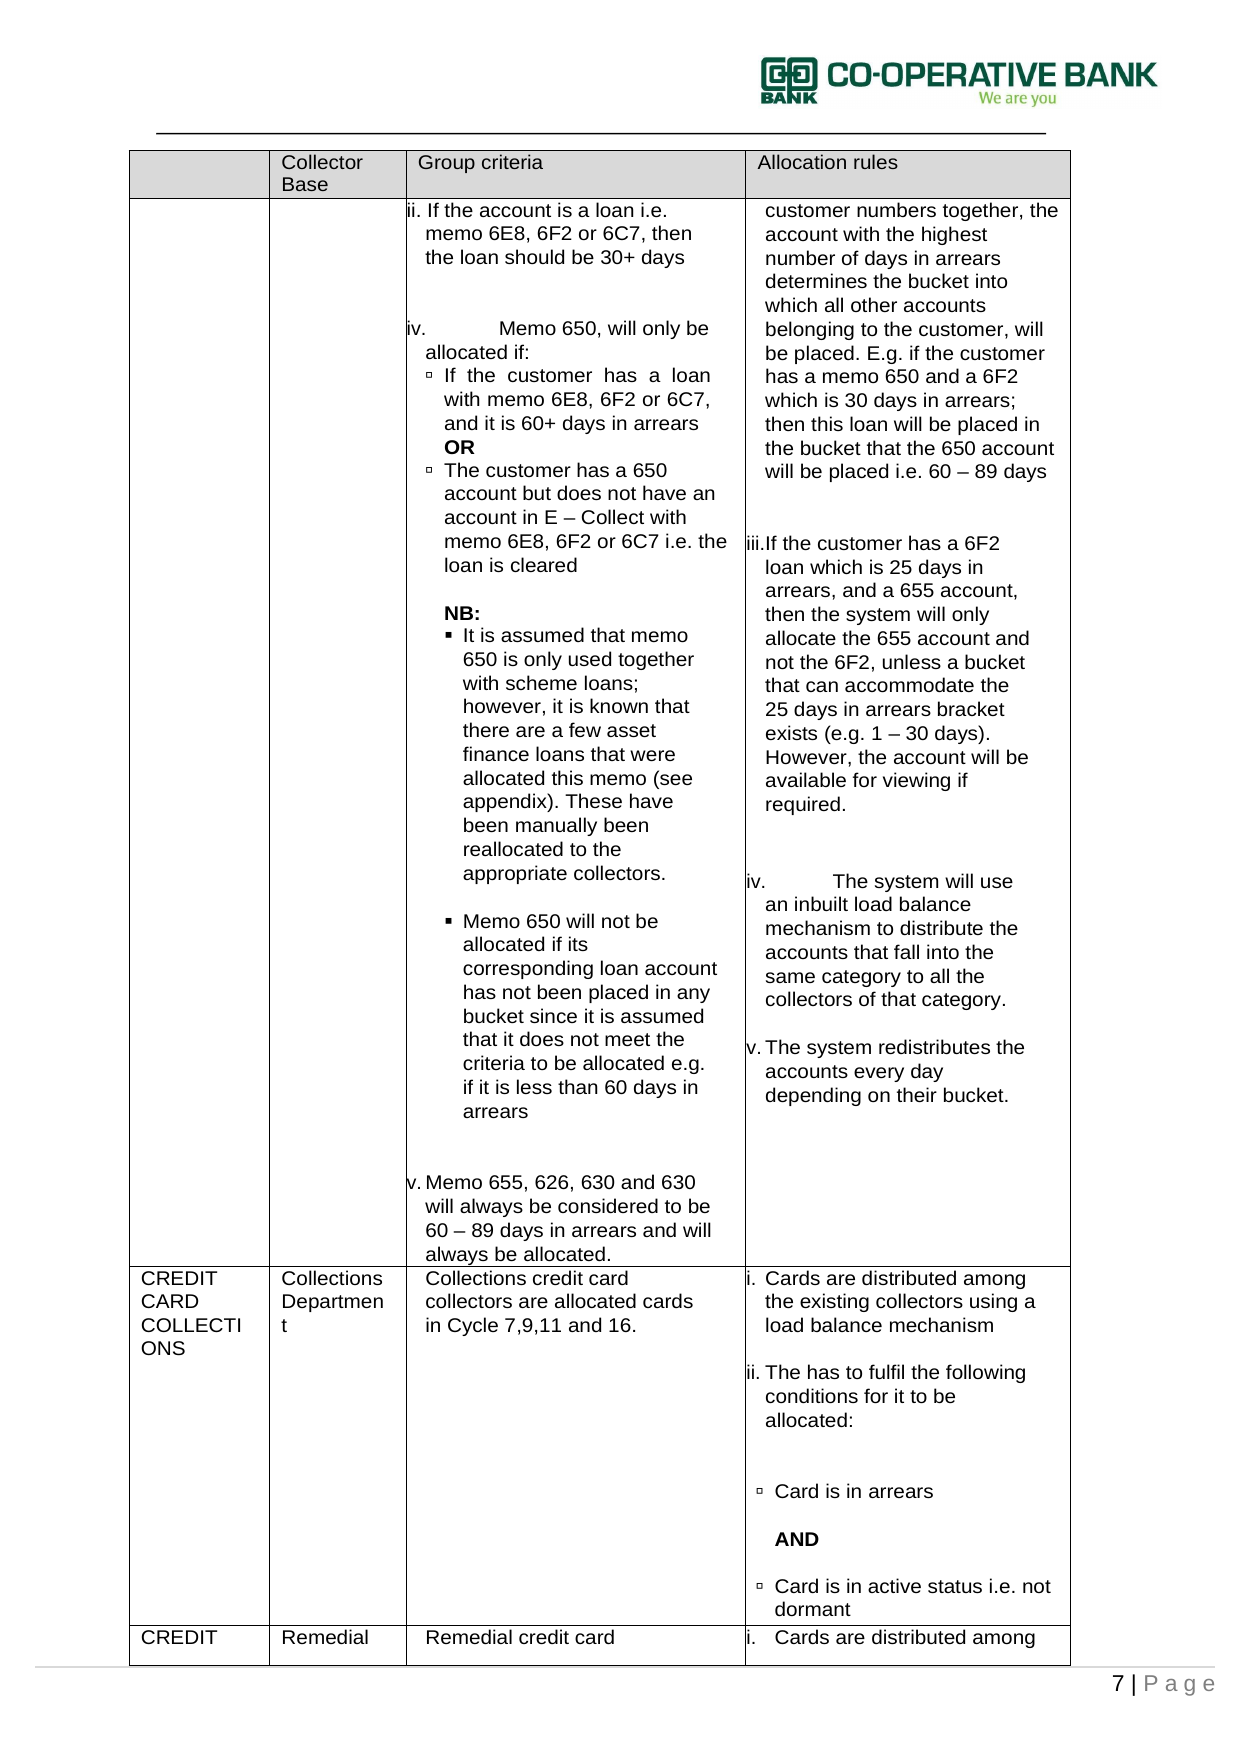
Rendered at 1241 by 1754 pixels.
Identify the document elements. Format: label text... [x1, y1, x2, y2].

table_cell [746, 1626, 1070, 1665]
table_cell CREDIT CARD COLLECTIONS [130, 1267, 269, 1624]
picture [758, 55, 1163, 109]
table_cell Collections Departmen t [270, 1267, 406, 1624]
table_cell Remedial department [270, 1626, 406, 1665]
table_header Collector Base [270, 151, 406, 198]
table_header Group criteria [407, 151, 745, 198]
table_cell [407, 1626, 745, 1665]
table_header [130, 151, 269, 198]
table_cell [130, 1626, 269, 1665]
table_cell Cards are distributed among the existing collectors using a load balance mechanism The has to fulfil the following conditions for it to be allocated: Card is in arrears AND Card is in active status i.e. not dormant [746, 1267, 1070, 1624]
table_cell [130, 199, 269, 1266]
table_cell [270, 199, 406, 1266]
table_header Allocation rules [746, 151, 1070, 198]
table_cell ii. If the account is a loan i.e. memo 6E8, 6F2 or 6C7, then the loan should be 30+ days Memo 650, will only be allocated if: If the customer has a loan with memo 6E8, 6F2 or 6C7, and it is 60+ days in arrears OR The customer has a 650 account but does not have an account in E – Collect with memo 6E8, 6F2 or 6C7 i.e. the loan is cleared NB: It is assumed that memo 650 is only used together with scheme loans; however, it is known that there are a few asset finance loans that were allocated this memo (see appendix). These have been manually been reallocated to the appropriate collectors. Memo 650 will not be allocated if its corresponding loan account has not been placed in any bucket since it is assumed that it does not meet the criteria to be allocated e.g. if it is less than 60 days in arrears Memo 655, 626, 630 and 630 will always be considered to be 60 – 89 days in arrears and will always be allocated. [407, 199, 745, 1266]
table_cell Collections credit card collectors are allocated cards in Cycle 7,9,11 and 16. [407, 1267, 745, 1624]
table_cell customer numbers together, the account with the highest number of days in arrears determines the bucket into which all other accounts belonging to the customer, will be placed. E.g. if the customer has a memo 650 and a 6F2 which is 30 days in arrears; then this loan will be placed in the bucket that the 650 account will be placed i.e. 60 – 89 days If the customer has a 6F2 loan which is 25 days in arrears, and a 655 account, then the system will only allocate the 655 account and not the 6F2, unless a bucket that can accommodate the 25 days in arrears bracket exists (e.g. 1 – 30 days). However, the account will be available for viewing if required. The system will use an inbuilt load balance mechanism to distribute the accounts that fall into the same category to all the collectors of that category. The system redistributes the accounts every day depending on their bucket. [746, 199, 1070, 1266]
